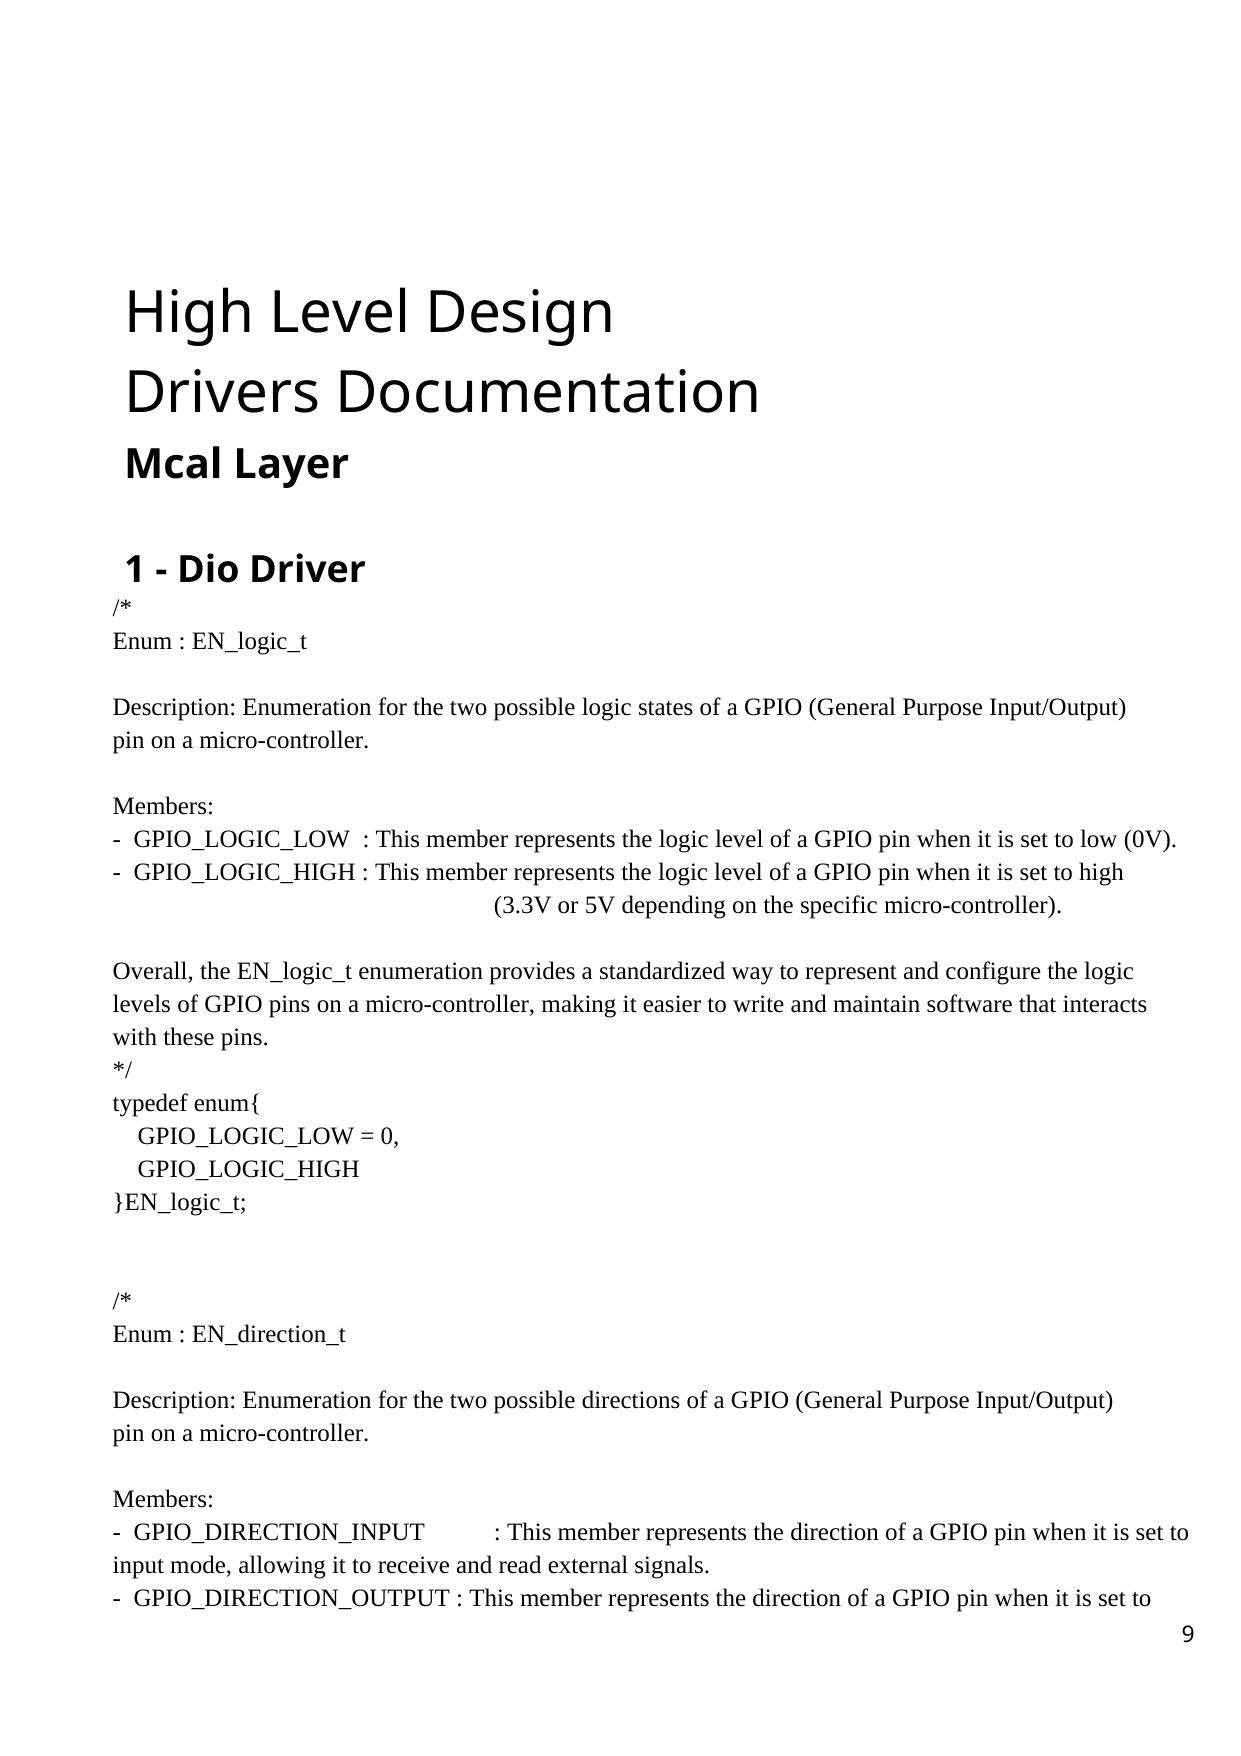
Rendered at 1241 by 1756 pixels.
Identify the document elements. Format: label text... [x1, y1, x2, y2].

text - GPIO_LOGIC_LOW : This member represents the logic level of a GPIO pin when it is set to low (0V). [112, 824, 1194, 853]
subtitle High Level Design [124, 270, 1194, 350]
text Members: [112, 791, 1194, 820]
text Members: [112, 1484, 1194, 1513]
text */ [112, 1055, 1194, 1084]
text GPIO_LOGIC_HIGH [112, 1154, 1194, 1183]
text - GPIO_LOGIC_HIGH : This member represents the logic level of a GPIO pin when it is set to high [112, 857, 1194, 886]
text typedef enum{ [112, 1088, 1194, 1117]
text Enum : EN_logic_t [112, 626, 1194, 655]
text Description: Enumeration for the two possible directions of a GPIO (General Purpose Input/Output) [112, 1385, 1194, 1414]
text /* [112, 593, 1194, 622]
text Overall, the EN_logic_t enumeration provides a standardized way to represent and configure the logic [112, 956, 1194, 985]
text pin on a micro-controller. [112, 725, 1194, 754]
text pin on a micro-controller. [112, 1418, 1194, 1447]
text levels of GPIO pins on a micro-controller, making it easier to write and maintain software that interacts [112, 989, 1194, 1018]
text (3.3V or 5V depending on the specific micro-controller). [112, 890, 1194, 919]
text GPIO_LOGIC_LOW = 0, [112, 1121, 1194, 1150]
subtitle Mcal Layer [124, 434, 1194, 491]
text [112, 1583, 1194, 1612]
text with these pins. [112, 1022, 1194, 1051]
text - GPIO_DIRECTION_INPUT : This member represents the direction of a GPIO pin when it is set to input mode, allowing it to receive and read external signals. [112, 1517, 1194, 1579]
text /* [112, 1286, 1194, 1315]
subtitle 1 - Dio Driver [124, 542, 1194, 593]
subtitle Drivers Documentation [124, 350, 1194, 430]
text Enum : EN_direction_t [112, 1319, 1194, 1348]
text Description: Enumeration for the two possible logic states of a GPIO (General Purpose Input/Output) [112, 692, 1194, 721]
text }EN_logic_t; [112, 1187, 1194, 1216]
